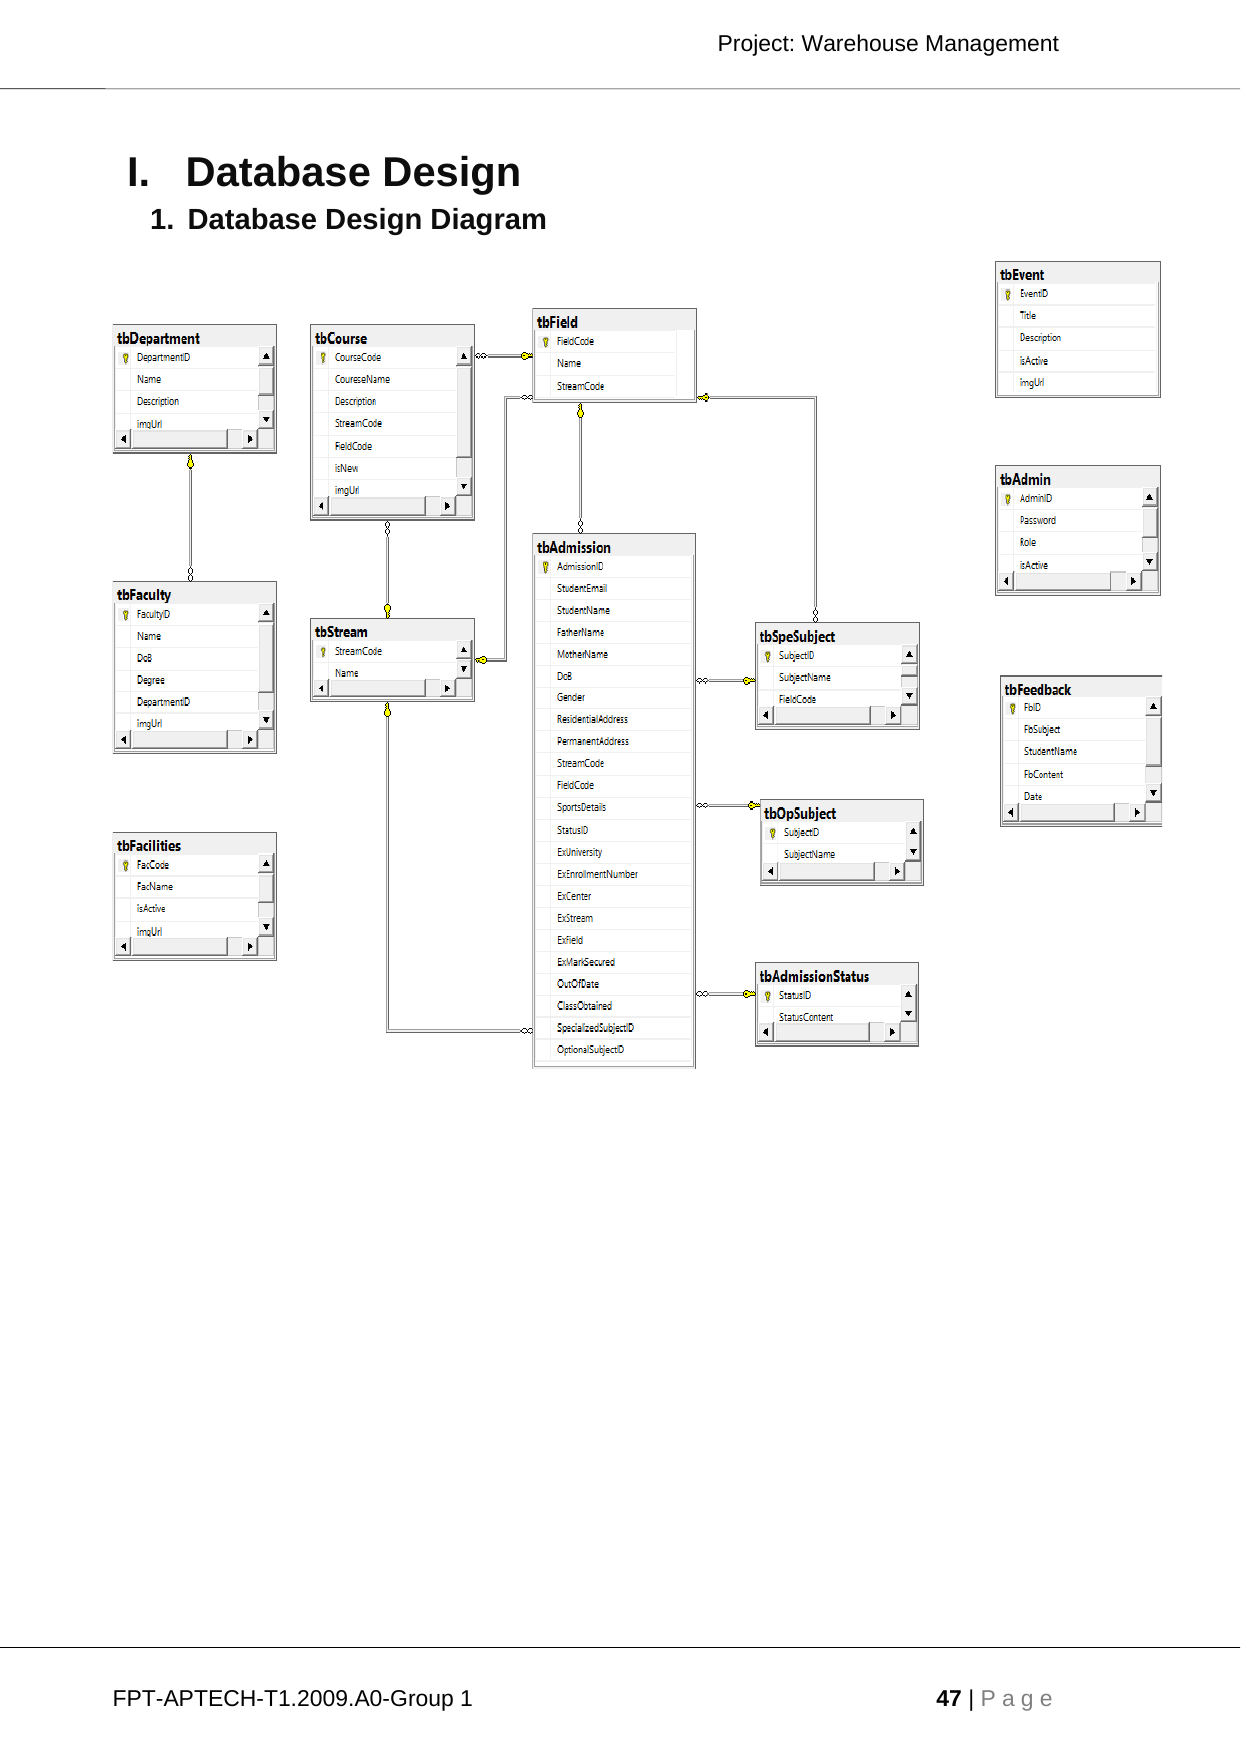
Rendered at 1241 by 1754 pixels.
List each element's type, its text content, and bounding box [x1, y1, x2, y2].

list Database Design Diagram [150, 202, 1162, 236]
picture [112, 261, 1163, 1069]
list Database Design [150, 147, 1162, 195]
